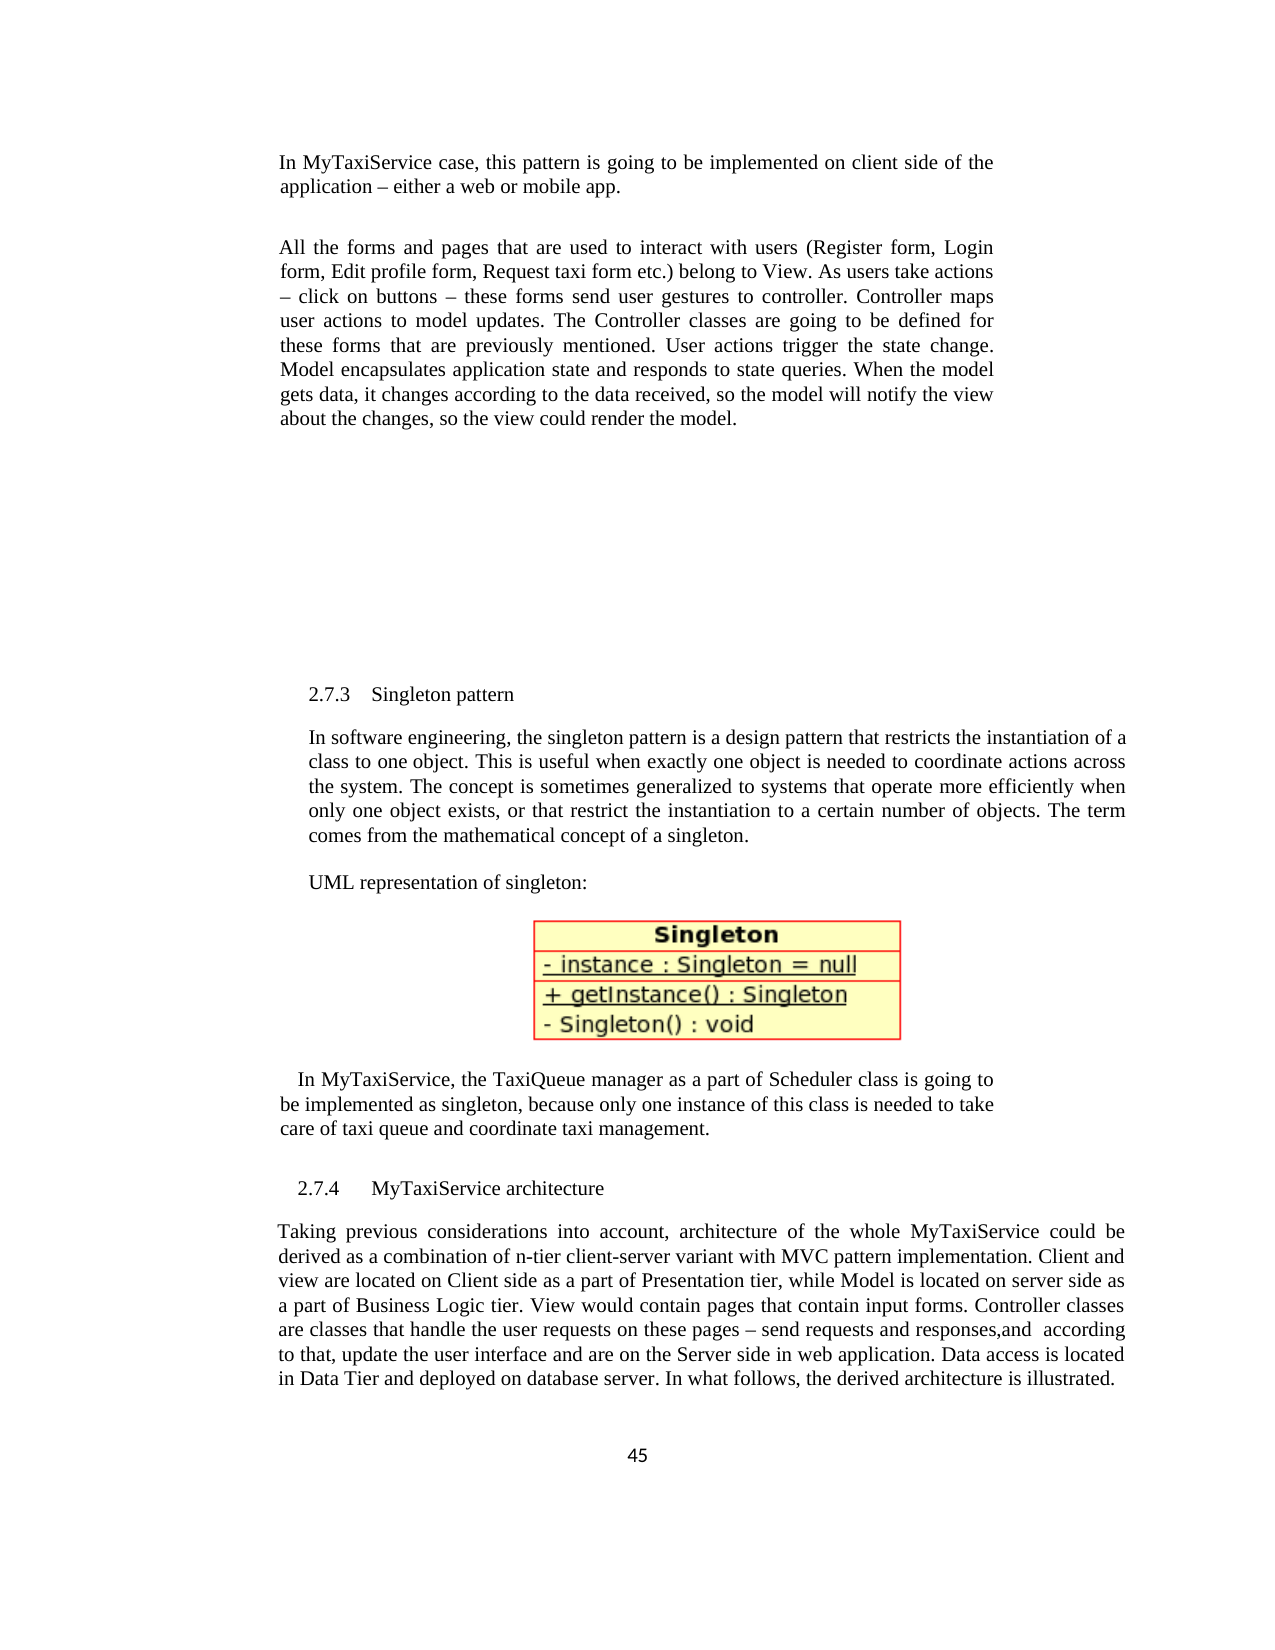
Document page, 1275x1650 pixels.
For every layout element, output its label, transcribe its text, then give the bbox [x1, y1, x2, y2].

text Taking previous considerations into account, architecture of the whole MyTaxiService could be derived as a combination of n-tier client-server variant with MVC pattern implementation. Client and view are located on Client side as a part of Presentation tier, while Model is located on server side as a part of Business Logic tier. View would contain pages that contain input forms. Controller classes are classes that handle the user requests on these pages – send requests and responses,and according to that, update the user interface and are on the Server side in web application. Data access is located in Data Tier and deployed on database server. In what follows, the derived architecture is illustrated. [277, 1219, 1127, 1390]
text In MyTaxiService case, this pattern is going to be implemented on client side of the application – either a web or mobile app. [279, 150, 995, 198]
text In MyTaxiService, the TaxiQueue manager as a part of Scheduler class is going to be implemented as singleton, because only one instance of this class is needed to take care of taxi queue and coordinate taxi management. [279, 1067, 995, 1140]
picture [529, 916, 906, 1045]
text All the forms and pages that are used to interact with users (Register form, Login form, Edit profile form, Request taxi form etc.) belong to View. As users take actions – click on buttons – these forms send user gestures to controller. Controller maps user actions to model updates. The Controller classes are going to be defined for these forms that are previously mentioned. User actions trigger the state change. Model encapsulates application state and responds to state queries. When the model gets data, it changes according to the data received, so the model will notify the view about the changes, so the view could render the model. [279, 234, 995, 430]
text UML representation of singleton: [308, 870, 1127, 894]
text In software engineering, the singleton pattern is a design pattern that restricts the instantiation of a class to one object. This is useful when exactly one object is needed to coordinate actions across the system. The concept is sometimes generalized to systems that operate more efficiently when only one object exists, or that restrict the instantiation to a certain number of objects. The term comes from the mathematical concept of a singleton. [308, 725, 1127, 847]
text 2.7.3 Singleton pattern [289, 682, 1127, 706]
text 2.7.4 MyTaxiService architecture [278, 1176, 1127, 1200]
